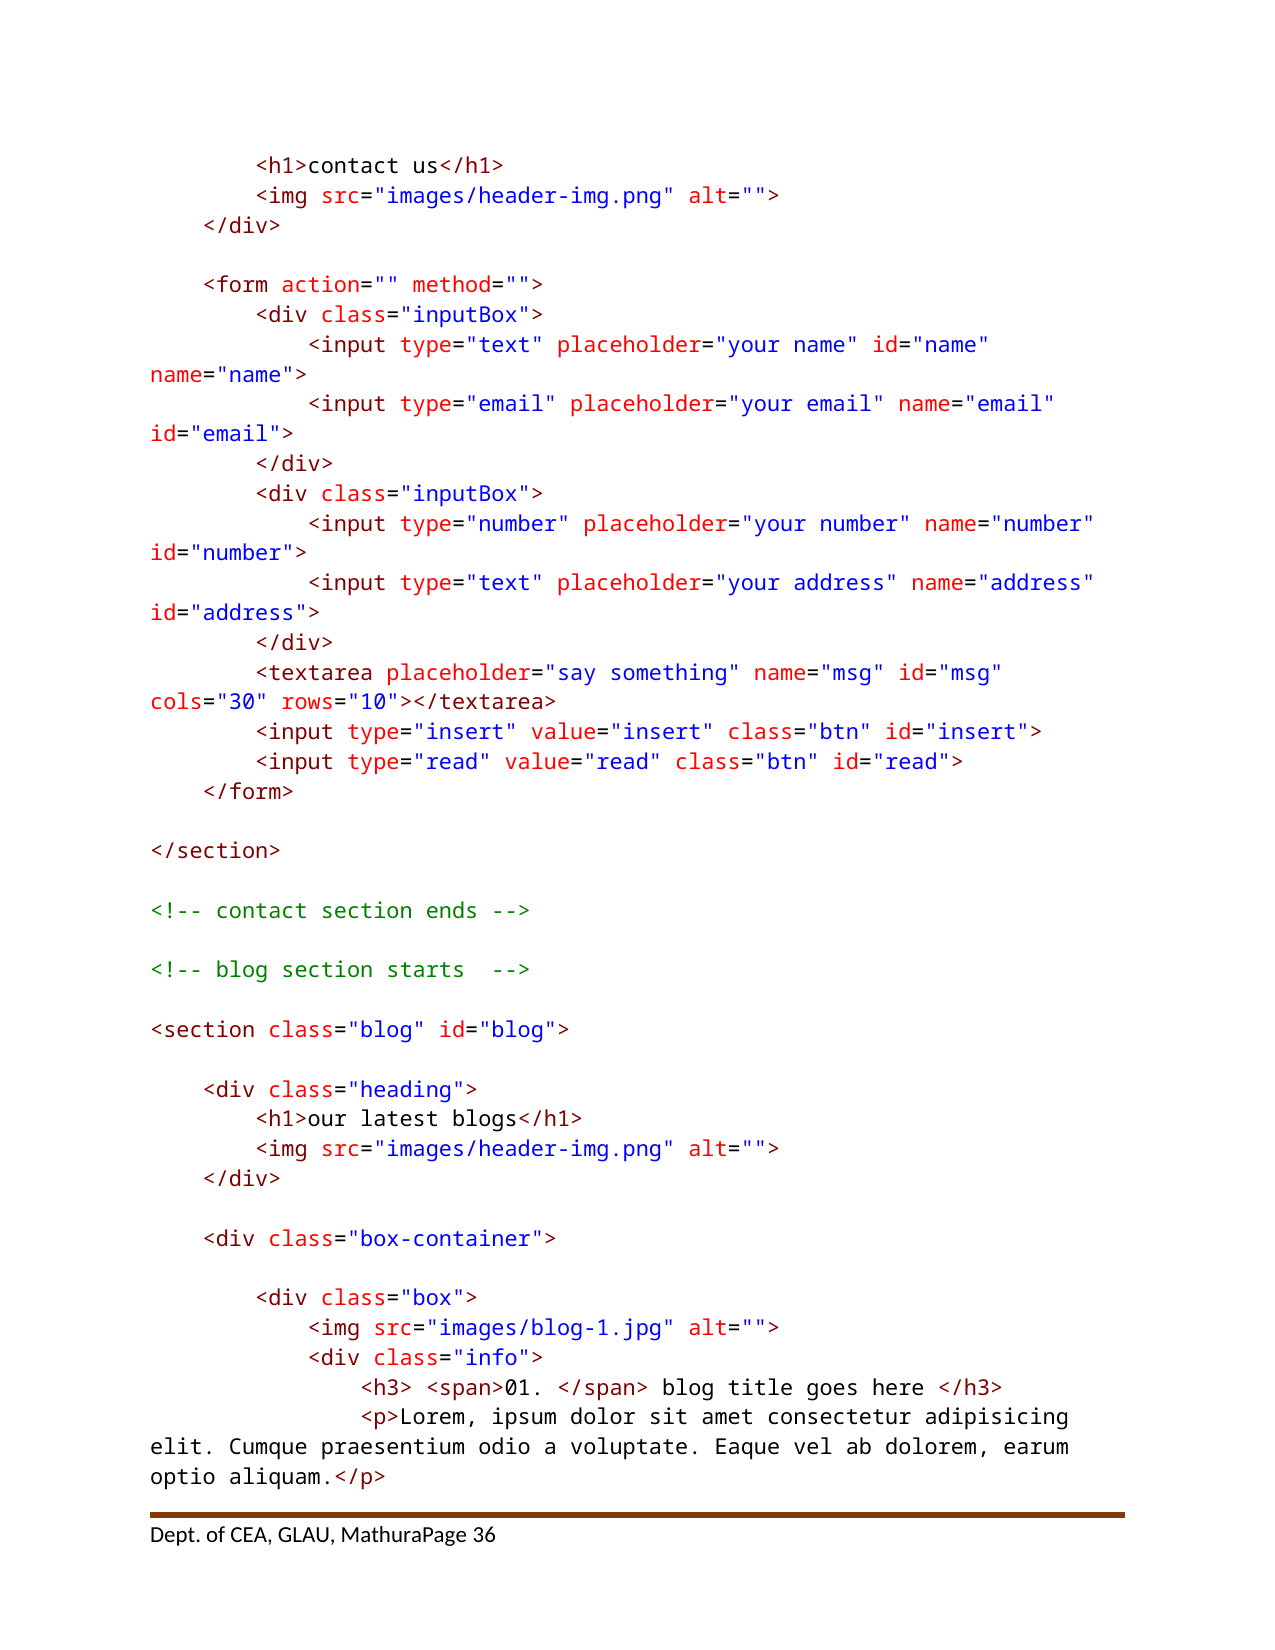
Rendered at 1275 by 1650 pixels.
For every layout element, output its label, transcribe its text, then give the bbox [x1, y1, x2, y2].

text </form> [150, 776, 1125, 805]
text <div class="heading"> [150, 1073, 1125, 1103]
text <textarea placeholder="say something" name="msg" id="msg" cols="30" rows="10"></textarea> [150, 656, 1125, 716]
text <p>Lorem, ipsum dolor sit amet consectetur adipisicing elit. Cumque praesentium odio a voluptate. Eaque vel ab dolorem, earum optio aliquam.</p> [150, 1401, 1125, 1491]
text <h1>contact us</h1> [150, 150, 1125, 180]
text <div class="inputBox"> [150, 478, 1125, 507]
text <input type="read" value="read" class="btn" id="read"> [150, 746, 1125, 776]
text <input type="text" placeholder="your address" name="address" id="address"> [150, 567, 1125, 627]
text <input type="insert" value="insert" class="btn" id="insert"> [150, 716, 1125, 746]
text <input type="number" placeholder="your number" name="number" id="number"> [150, 507, 1125, 567]
text <!-- blog section starts --> [150, 954, 1125, 984]
text <div class="info"> [150, 1342, 1125, 1371]
text </section> [150, 835, 1125, 865]
text <input type="email" placeholder="your email" name="email" id="email"> [150, 388, 1125, 448]
text <img src="images/header-img.png" alt=""> [150, 180, 1125, 209]
text <div class="box"> [150, 1282, 1125, 1312]
text <input type="text" placeholder="your name" id="name" name="name"> [150, 329, 1125, 388]
text </div> [150, 209, 1125, 239]
text <img src="images/header-img.png" alt=""> [150, 1133, 1125, 1163]
text <div class="box-container"> [150, 1222, 1125, 1252]
text </div> [150, 448, 1125, 478]
text <form action="" method=""> [150, 269, 1125, 299]
text <img src="images/blog-1.jpg" alt=""> [150, 1312, 1125, 1342]
text <h1>our latest blogs</h1> [150, 1103, 1125, 1133]
text </div> [150, 1163, 1125, 1193]
text <div class="inputBox"> [150, 299, 1125, 329]
text <section class="blog" id="blog"> [150, 1014, 1125, 1044]
text </div> [150, 627, 1125, 656]
text <!-- contact section ends --> [150, 895, 1125, 924]
text <h3> <span>01. </span> blog title goes here </h3> [150, 1371, 1125, 1401]
